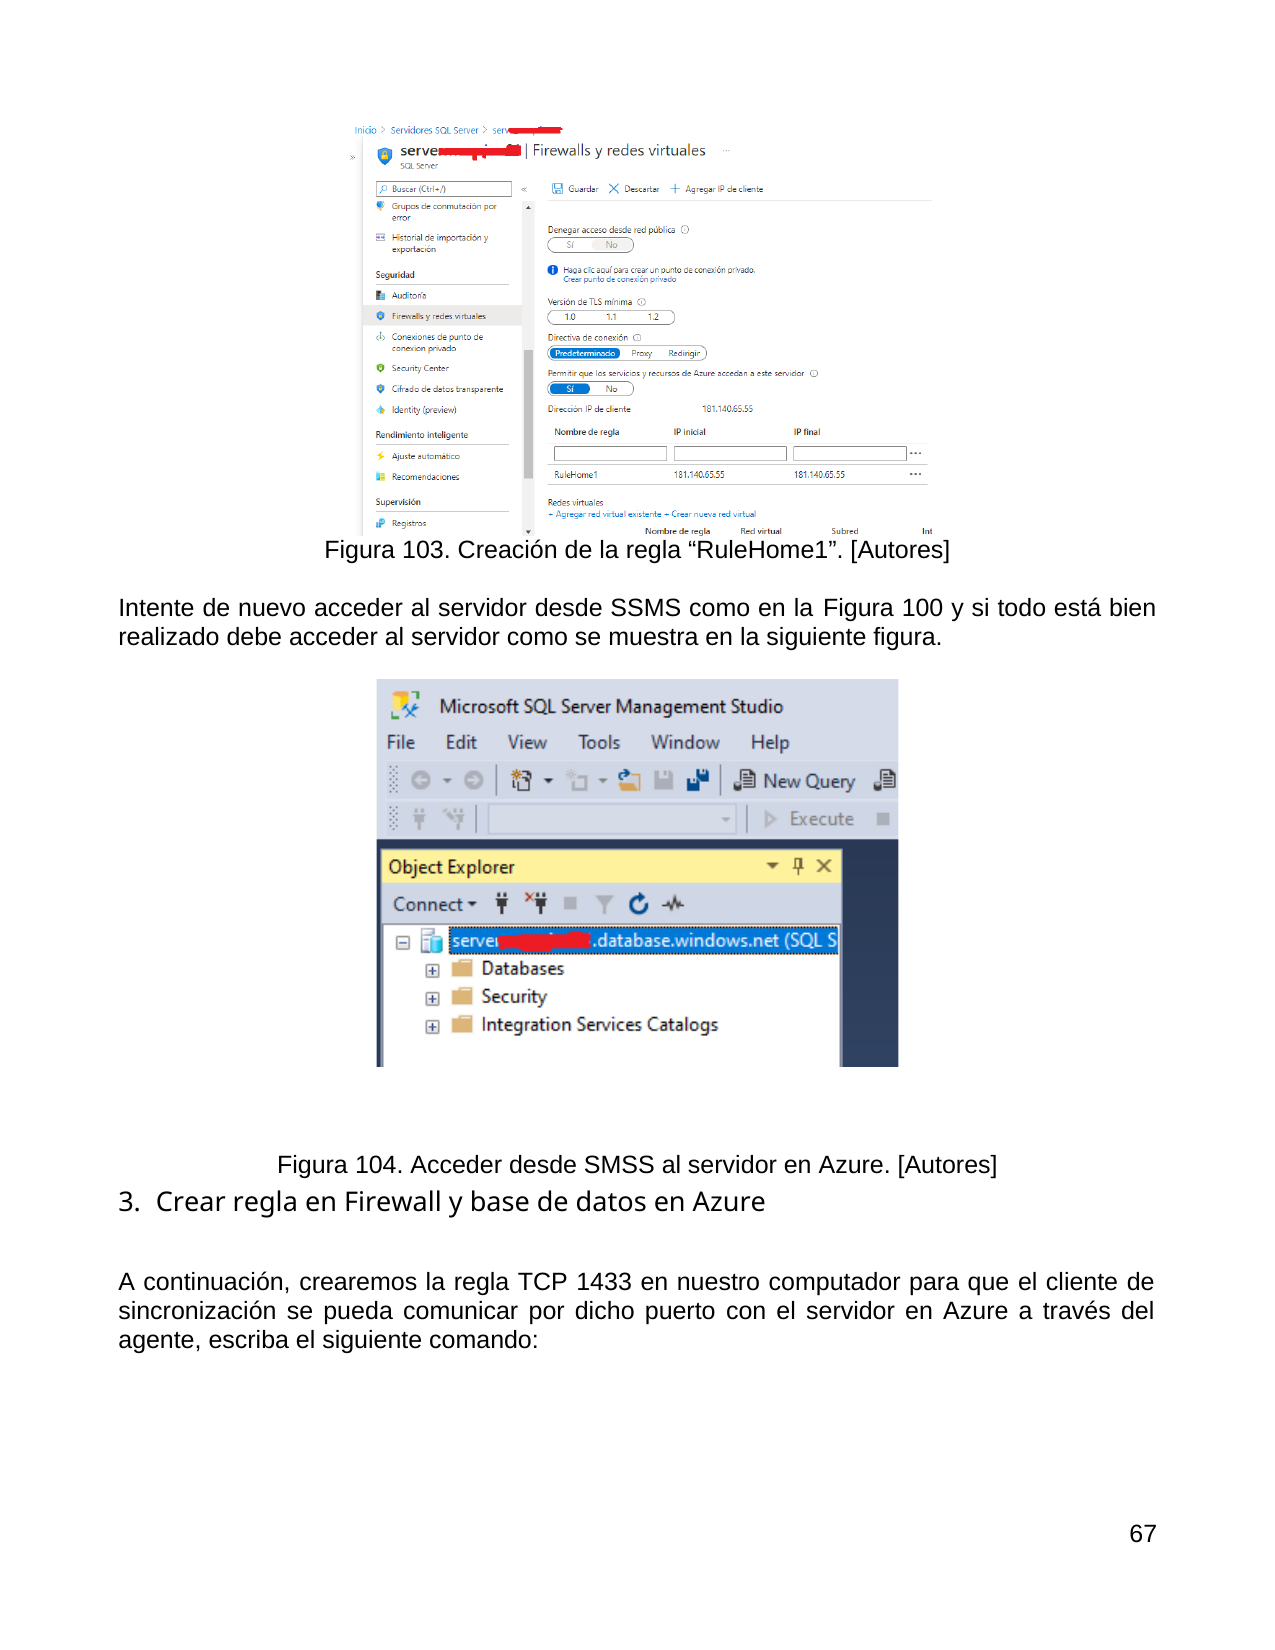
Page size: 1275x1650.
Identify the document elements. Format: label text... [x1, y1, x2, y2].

text A continuación, crearemos la regla TCP 1433 en nuestro computador para que el cliente de sincronización se pueda comunicar por dicho puerto con el servidor en Azure a través del agente, escriba el siguiente comando: [118, 1267, 1157, 1354]
text Figura 103. Creación de la regla “RuleHome1”. [Autores] [118, 535, 1157, 564]
subtitle Crear regla en Firewall y base de datos en Azure [118, 1183, 1157, 1220]
picture [376, 679, 899, 1067]
text Figura 104. Acceder desde SMSS al servidor en Azure. [Autores] [118, 1150, 1157, 1179]
picture [343, 118, 932, 536]
text Intente de nuevo acceder al servidor desde SSMS como en la Figura 100 y si todo está bien realizado debe acceder al servidor como se muestra en la siguiente figura. [118, 593, 1157, 650]
